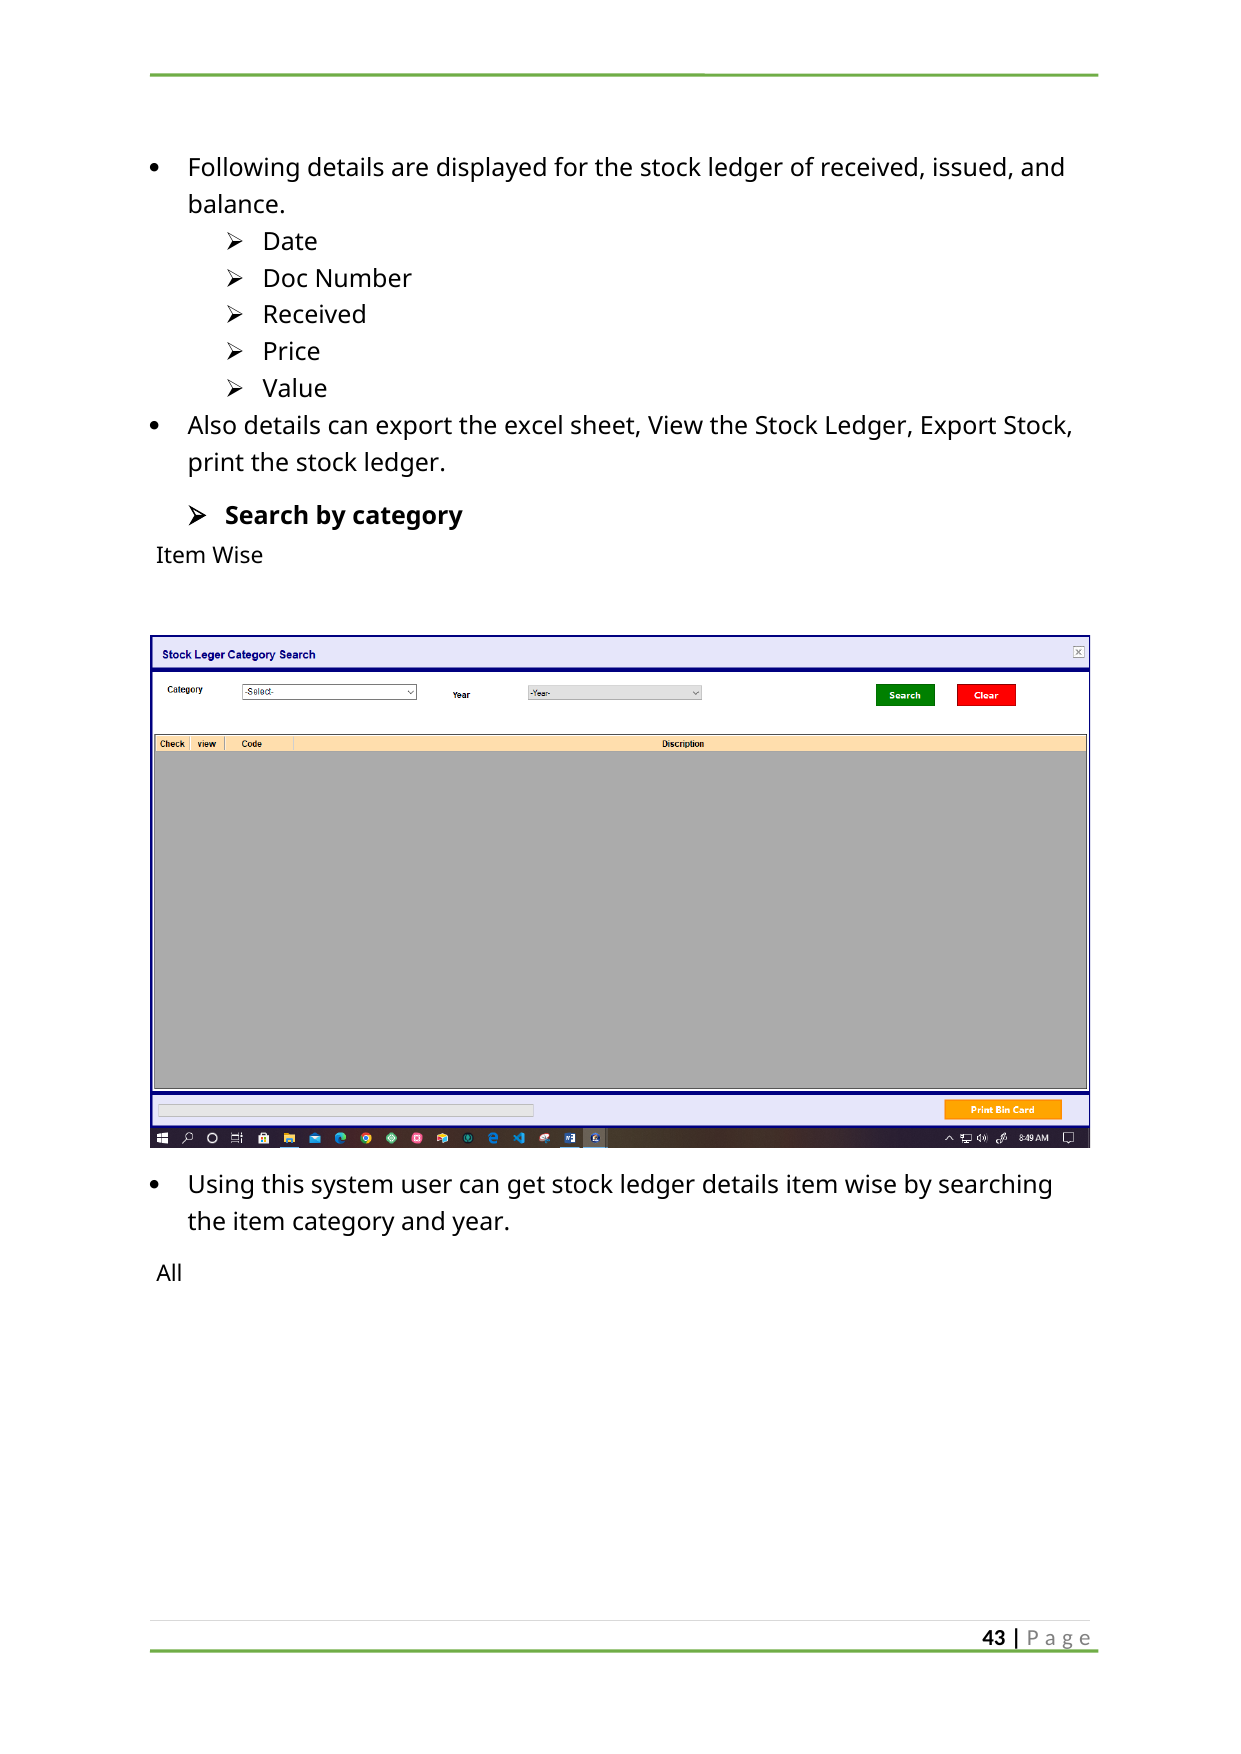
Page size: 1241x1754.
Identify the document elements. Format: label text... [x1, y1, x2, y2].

subtitle Search by category [187, 498, 1090, 532]
list Received [225, 297, 1090, 331]
list Using this system user can get stock ledger details item wise by searching the item category and year. [150, 1167, 1090, 1237]
list Doc Number [225, 260, 1090, 294]
list Value [225, 371, 1090, 405]
list Date [225, 223, 1090, 258]
picture [150, 619, 1091, 1148]
subtitle All [150, 1257, 1090, 1288]
subtitle Item Wise [150, 538, 1090, 570]
list Also details can export the excel sheet, View the Stock Ledger, Export Stock, print the stock ledger. [150, 407, 1090, 478]
list Price [225, 334, 1090, 368]
list Following details are displayed for the stock ledger of received, issued, and balance. [150, 150, 1090, 221]
